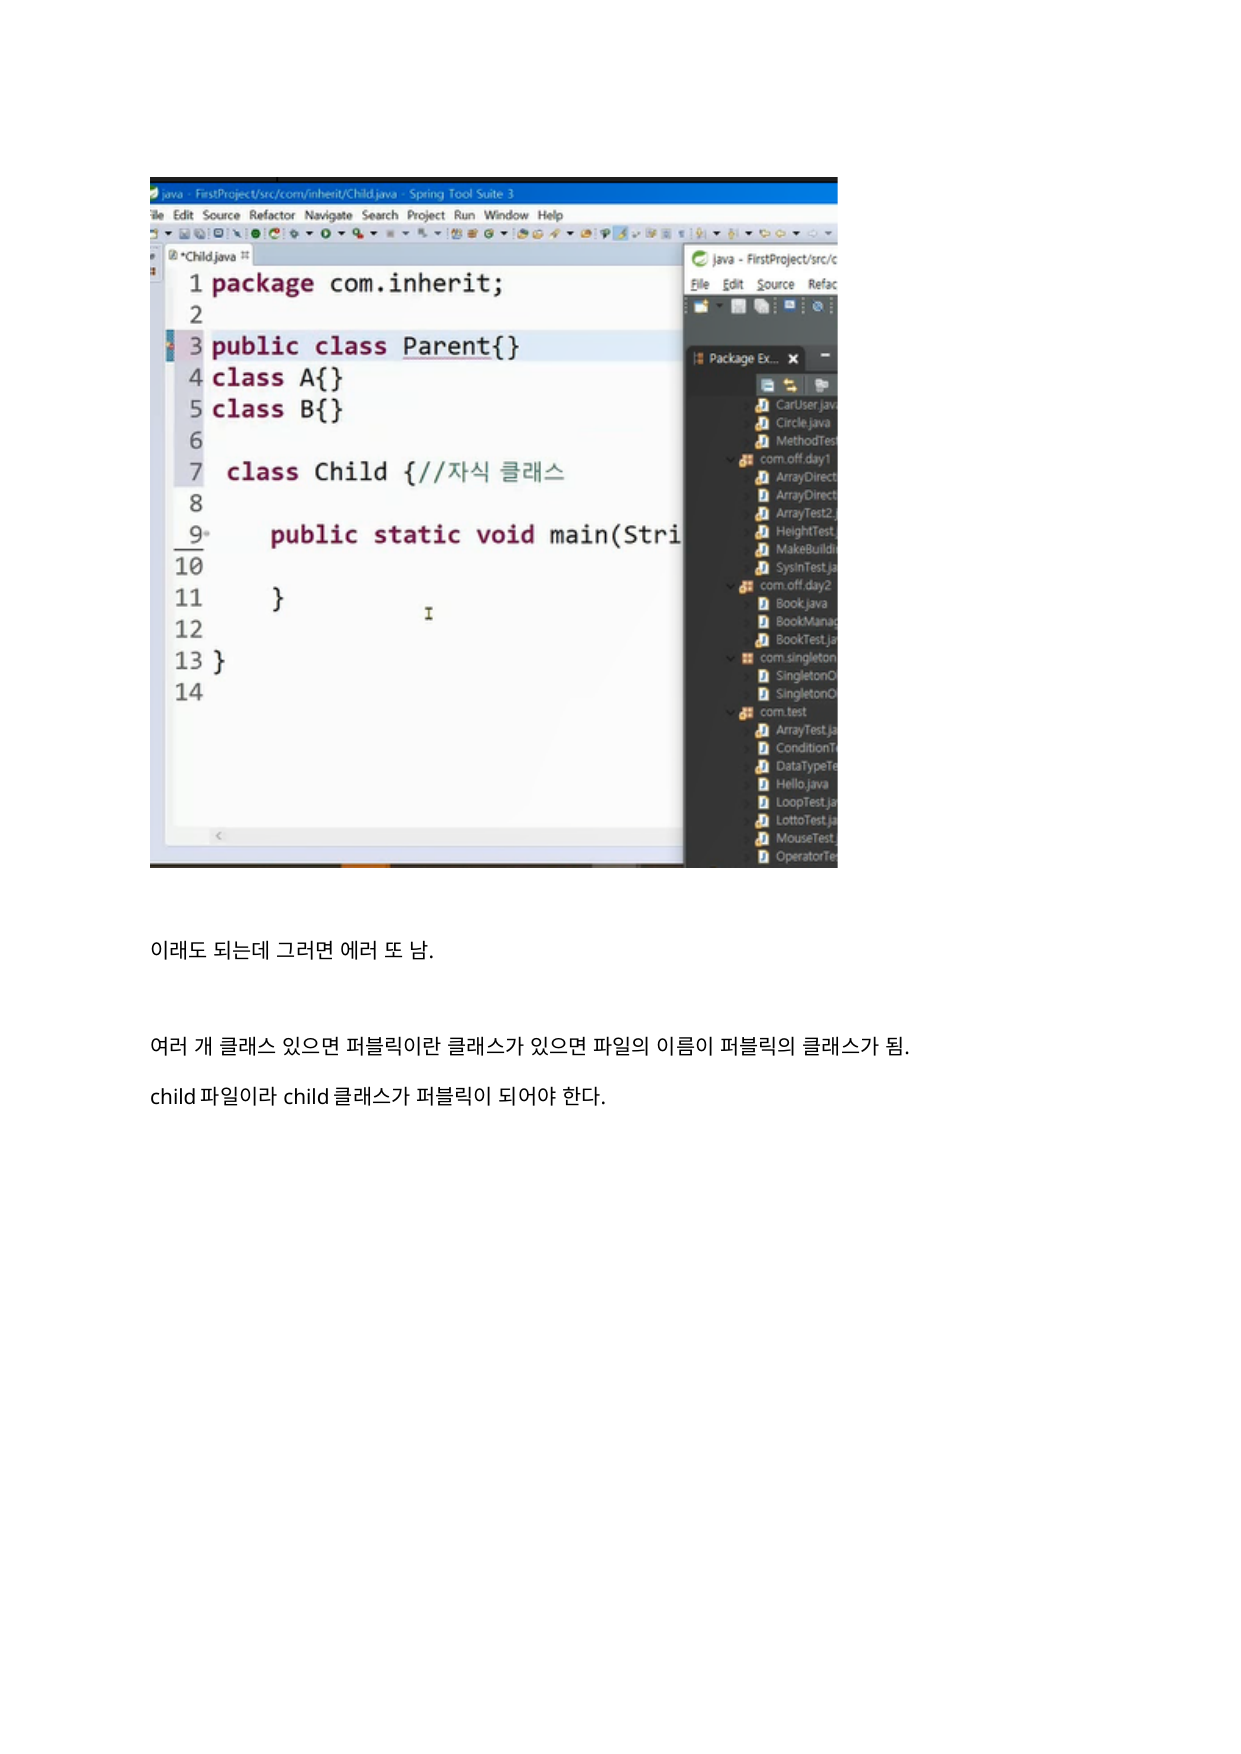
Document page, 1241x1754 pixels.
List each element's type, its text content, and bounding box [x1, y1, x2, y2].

text 여러 개 클래스 있으면 퍼블릭이란 클래스가 있으면 파일의 이름이 퍼블릭의 클래스가 됨. [150, 1031, 1090, 1061]
text child파일이라 child클래스가 퍼블릭이 되어야 한다. [150, 1080, 1090, 1110]
text 이래도 되는데 그러면 에러 또 남. [150, 934, 1090, 964]
picture [150, 177, 838, 868]
